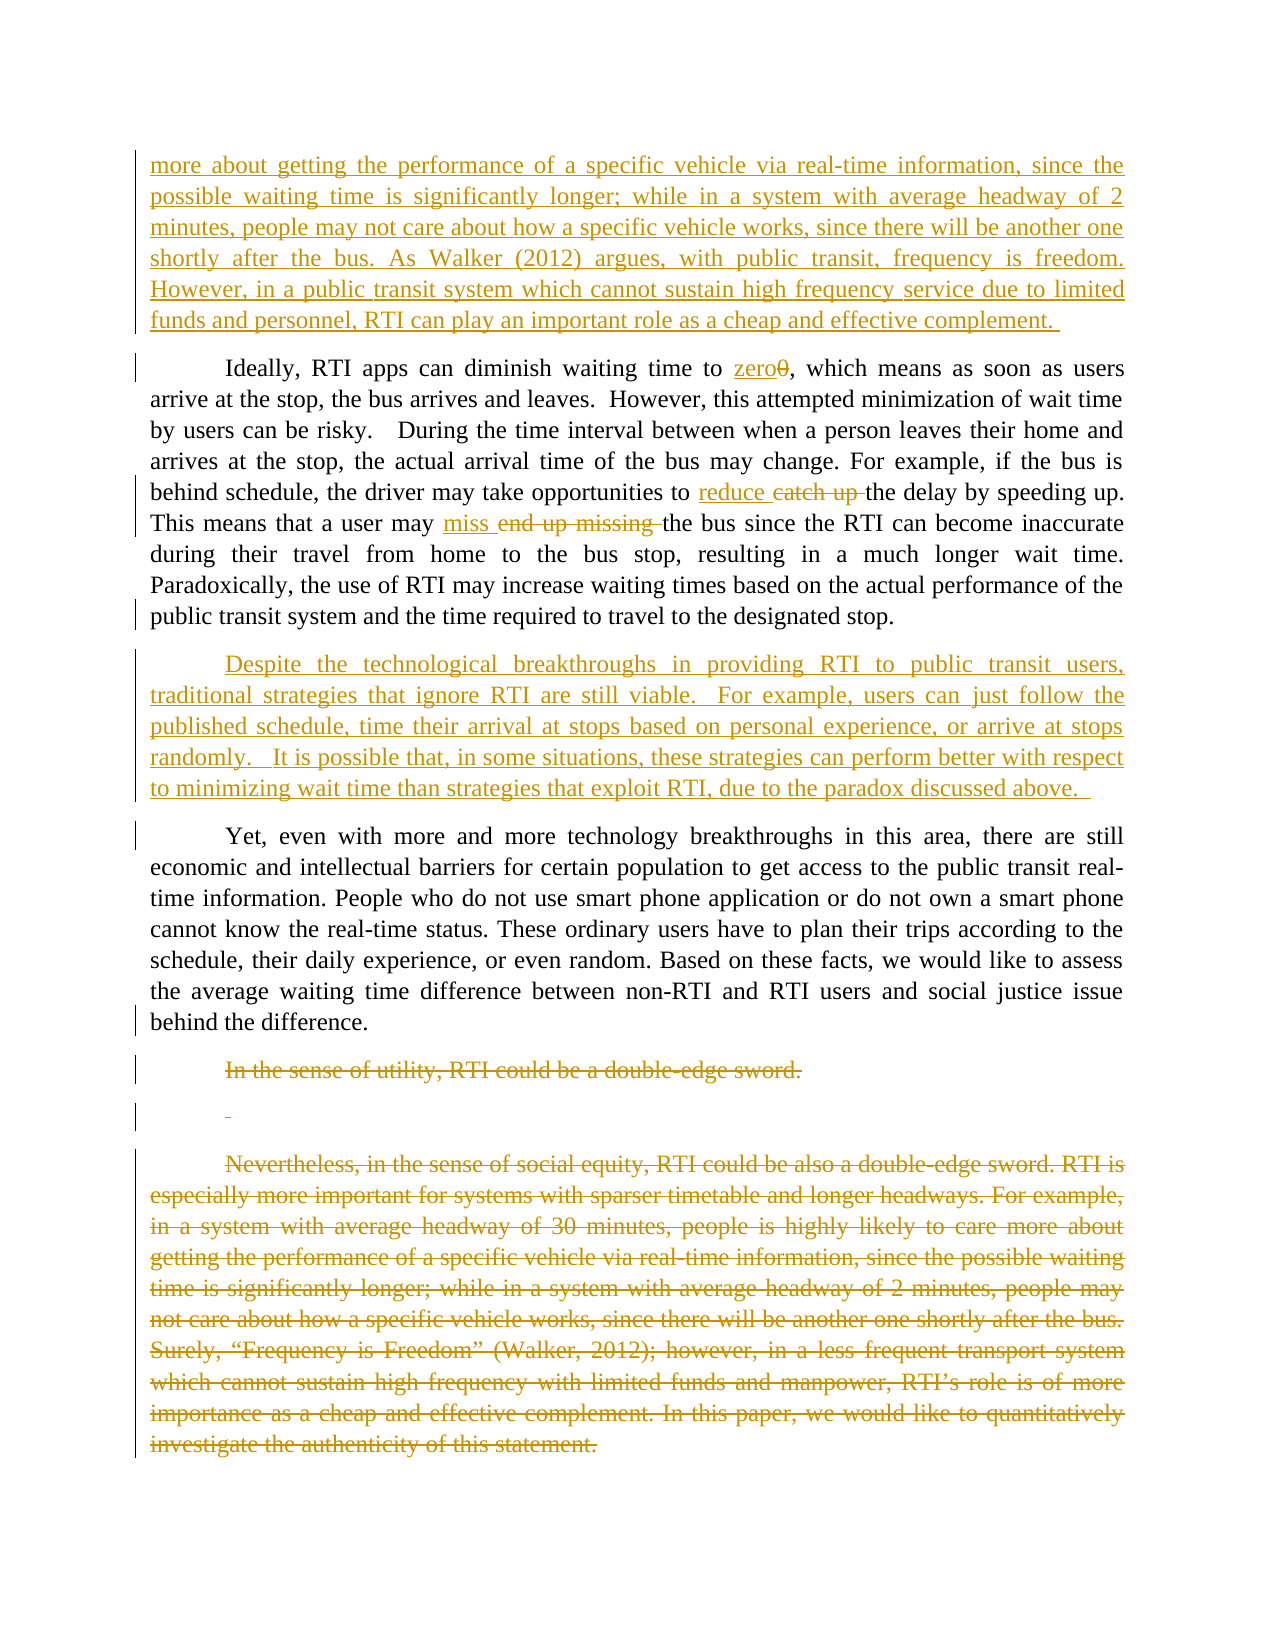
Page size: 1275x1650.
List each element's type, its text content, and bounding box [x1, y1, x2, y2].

text Ideally, RTI apps can diminish waiting time to , which means as soon as users arrive at the stop, the bus arrives and leaves. However, this attempted minimization of wait time by users can be risky. During the time interval between when a person leaves their home and arrives at the stop, the actual arrival time of the bus may change. For example, if the bus is behind schedule, the driver may take opportunities to the delay by speeding up. This means that a user may the bus since the RTI can become inaccurate during their travel from home to the bus stop, resulting in a much longer wait time. Paradoxically, the use of RTI may increase waiting times based on the actual performance of the public transit system and the time required to travel to the designated stop. [150, 353, 1125, 630]
